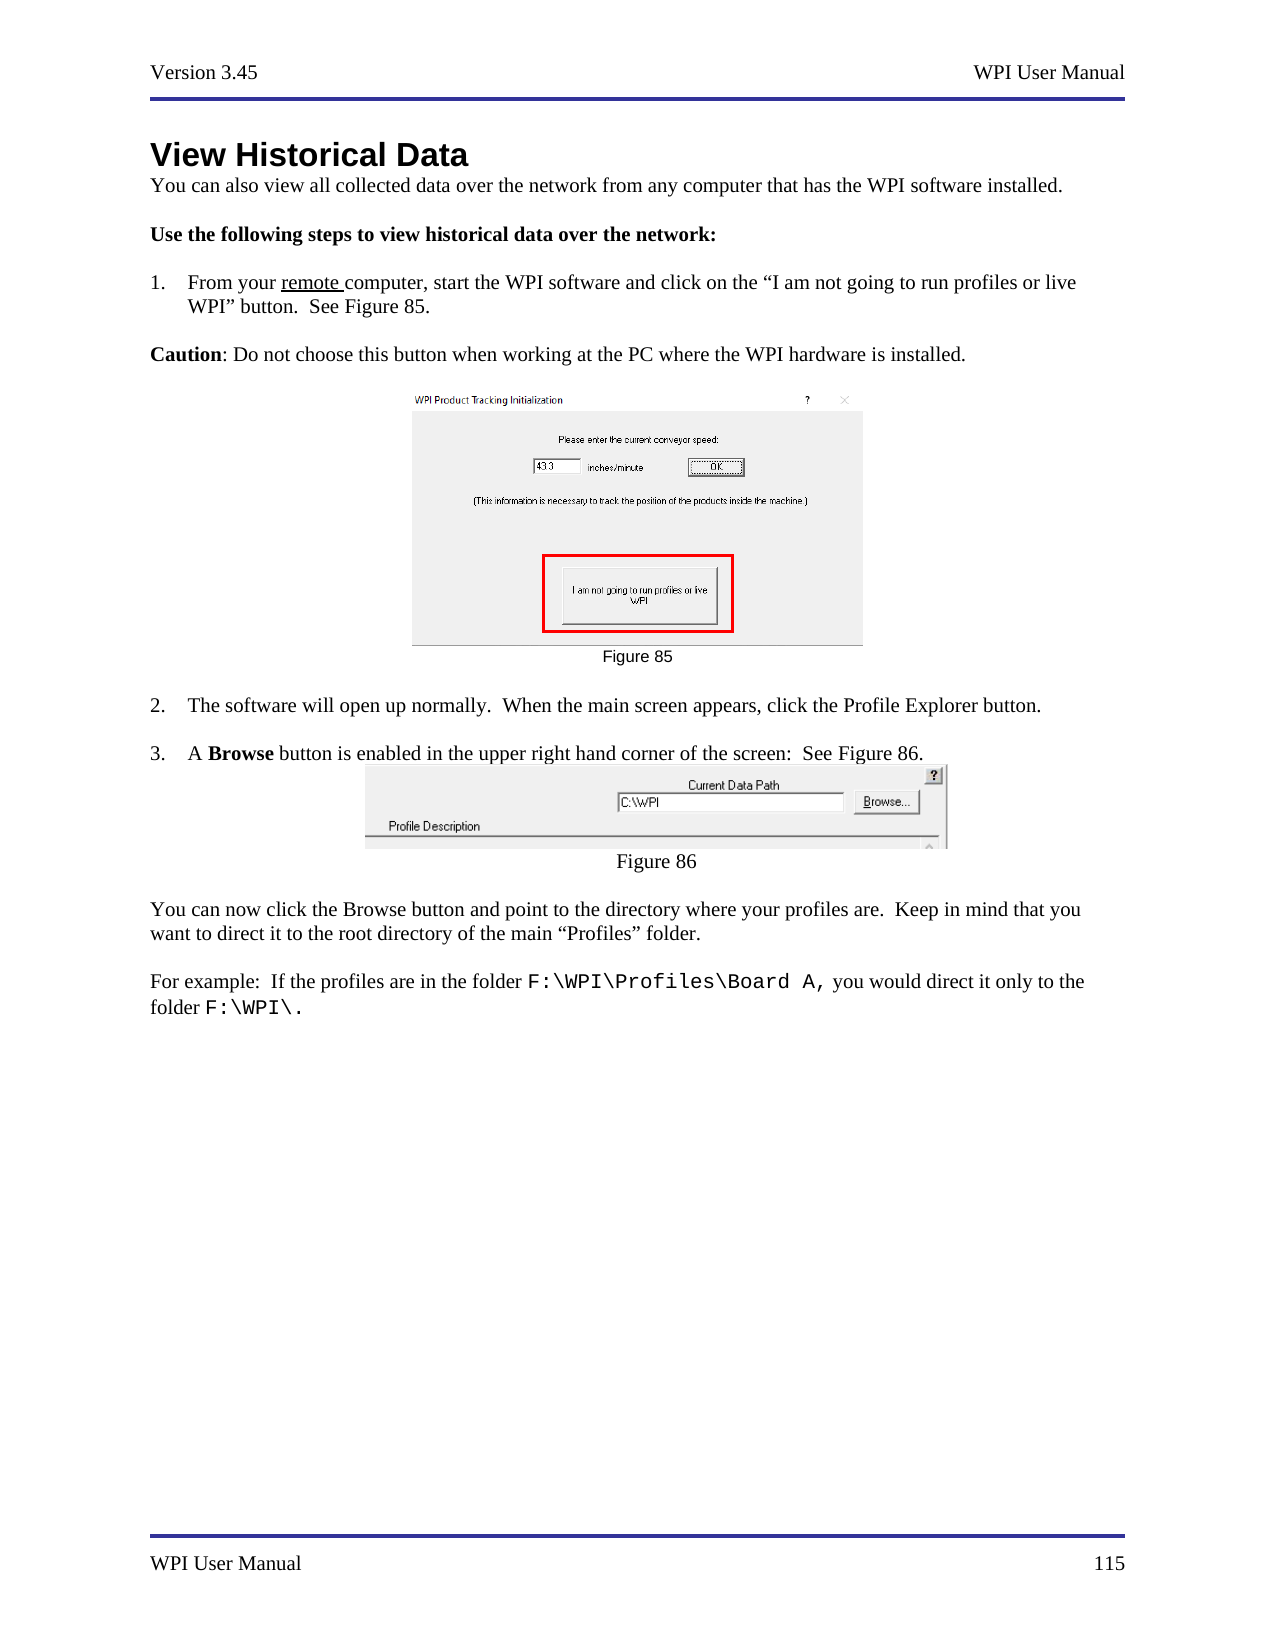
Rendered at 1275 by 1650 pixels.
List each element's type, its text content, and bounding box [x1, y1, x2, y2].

subtitle View Historical Data [150, 135, 1125, 173]
text Figure [150, 647, 1125, 666]
picture [412, 390, 863, 646]
picture [365, 764, 948, 849]
text You can now click the Browse button and point to the directory where your profiles are. Keep in mind that you want to direct it to the root directory of the main “Profiles” folder. [150, 897, 1125, 945]
list A Browse button is enabled in the upper right hand corner of the screen: See . [150, 741, 1125, 765]
list From your remote computer, start the WPI software and click on the “I am not going to run profiles or live WPI” button. See . [150, 270, 1125, 318]
list The software will open up normally. When the main screen appears, click the Profile Explorer button. [150, 692, 1125, 717]
text Caution: Do not choose this button when working at the PC where the WPI hardware is installed. [150, 342, 1125, 366]
text Use the following steps to view historical data over the network: [150, 222, 1125, 246]
text For example: If the profiles are in the folder F:\WPI\Profiles\Board A, you would direct it only to the folder F:\WPI\. [150, 969, 1125, 1021]
list Figure [187, 849, 1125, 873]
text You can also view all collected data over the network from any computer that has the WPI software installed. [150, 173, 1125, 197]
